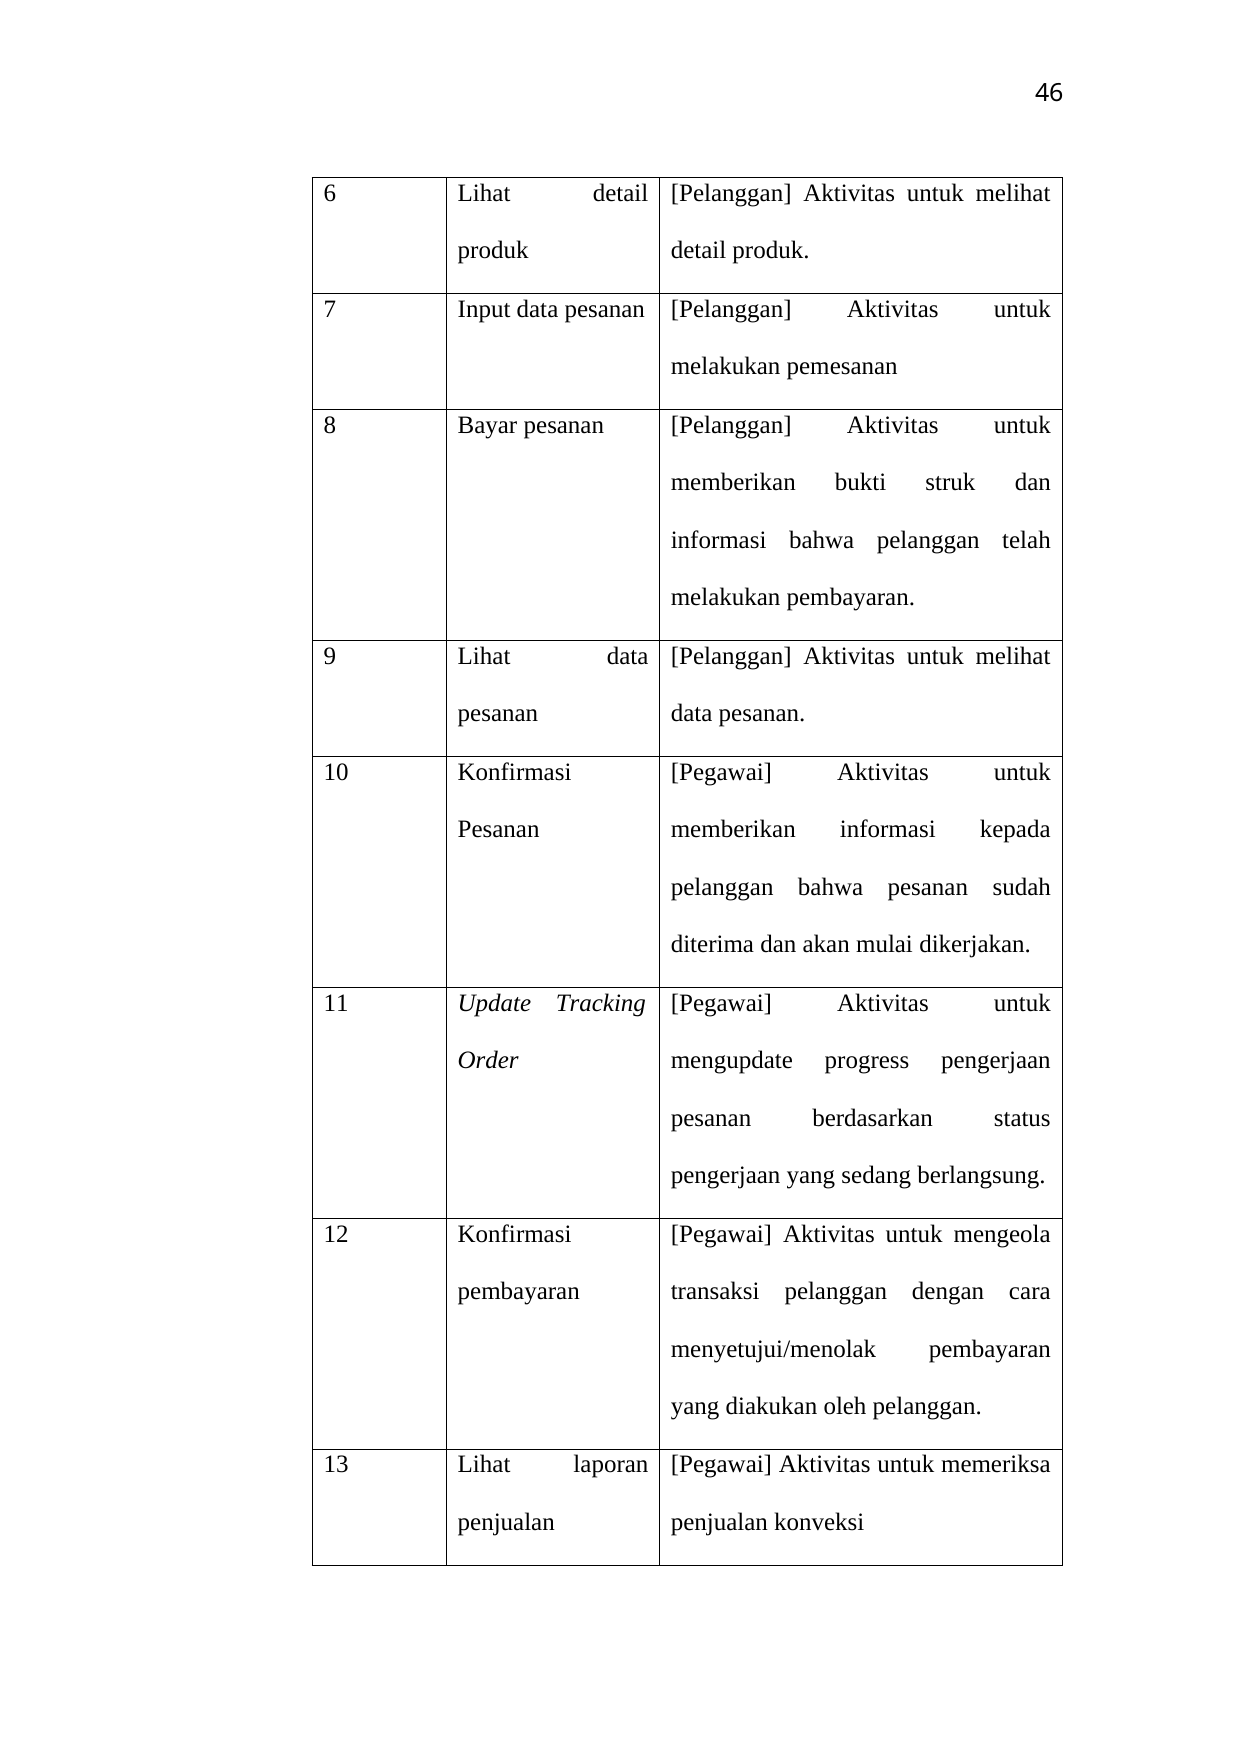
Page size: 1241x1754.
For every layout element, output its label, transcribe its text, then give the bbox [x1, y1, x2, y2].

table_cell Lihat laporan penjualan [447, 1450, 659, 1564]
table_cell [Pegawai] Aktivitas untuk memberikan informasi kepada pelanggan bahwa pesanan sudah diterima dan akan mulai dikerjakan. [660, 757, 1062, 987]
table_cell 9 [313, 641, 446, 756]
table_cell Lihat detail produk [447, 178, 659, 293]
table_cell [Pelanggan] Aktivitas untuk melihat data pesanan. [660, 641, 1062, 756]
table_cell Konfirmasi pembayaran [447, 1219, 659, 1448]
table_cell [Pegawai] Aktivitas untuk mengeola transaksi pelanggan dengan cara menyetujui/menolak pembayaran yang diakukan oleh pelanggan. [660, 1219, 1062, 1448]
table_cell 10 [313, 757, 446, 987]
table_cell [Pegawai] Aktivitas untuk memeriksa penjualan konveksi [660, 1450, 1062, 1564]
table_cell 6 [313, 178, 446, 293]
table_cell Update Tracking Order [447, 988, 659, 1218]
table_cell [Pelanggan] Aktivitas untuk melihat detail produk. [660, 178, 1062, 293]
table_cell 13 [313, 1450, 446, 1564]
table_cell Bayar pesanan [447, 410, 659, 640]
table_cell [Pelanggan] Aktivitas untuk memberikan bukti struk dan informasi bahwa pelanggan telah melakukan pembayaran. [660, 410, 1062, 640]
table_cell [Pelanggan] Aktivitas untuk melakukan pemesanan [660, 294, 1062, 409]
table_cell 12 [313, 1219, 446, 1448]
table_cell 11 [313, 988, 446, 1218]
table_cell 7 [313, 294, 446, 409]
table_cell Konfirmasi Pesanan [447, 757, 659, 987]
table_cell Lihat data pesanan [447, 641, 659, 756]
table_cell [Pegawai] Aktivitas untuk mengupdate progress pengerjaan pesanan berdasarkan status pengerjaan yang sedang berlangsung. [660, 988, 1062, 1218]
table_cell Input data pesanan [447, 294, 659, 409]
table_cell 8 [313, 410, 446, 640]
